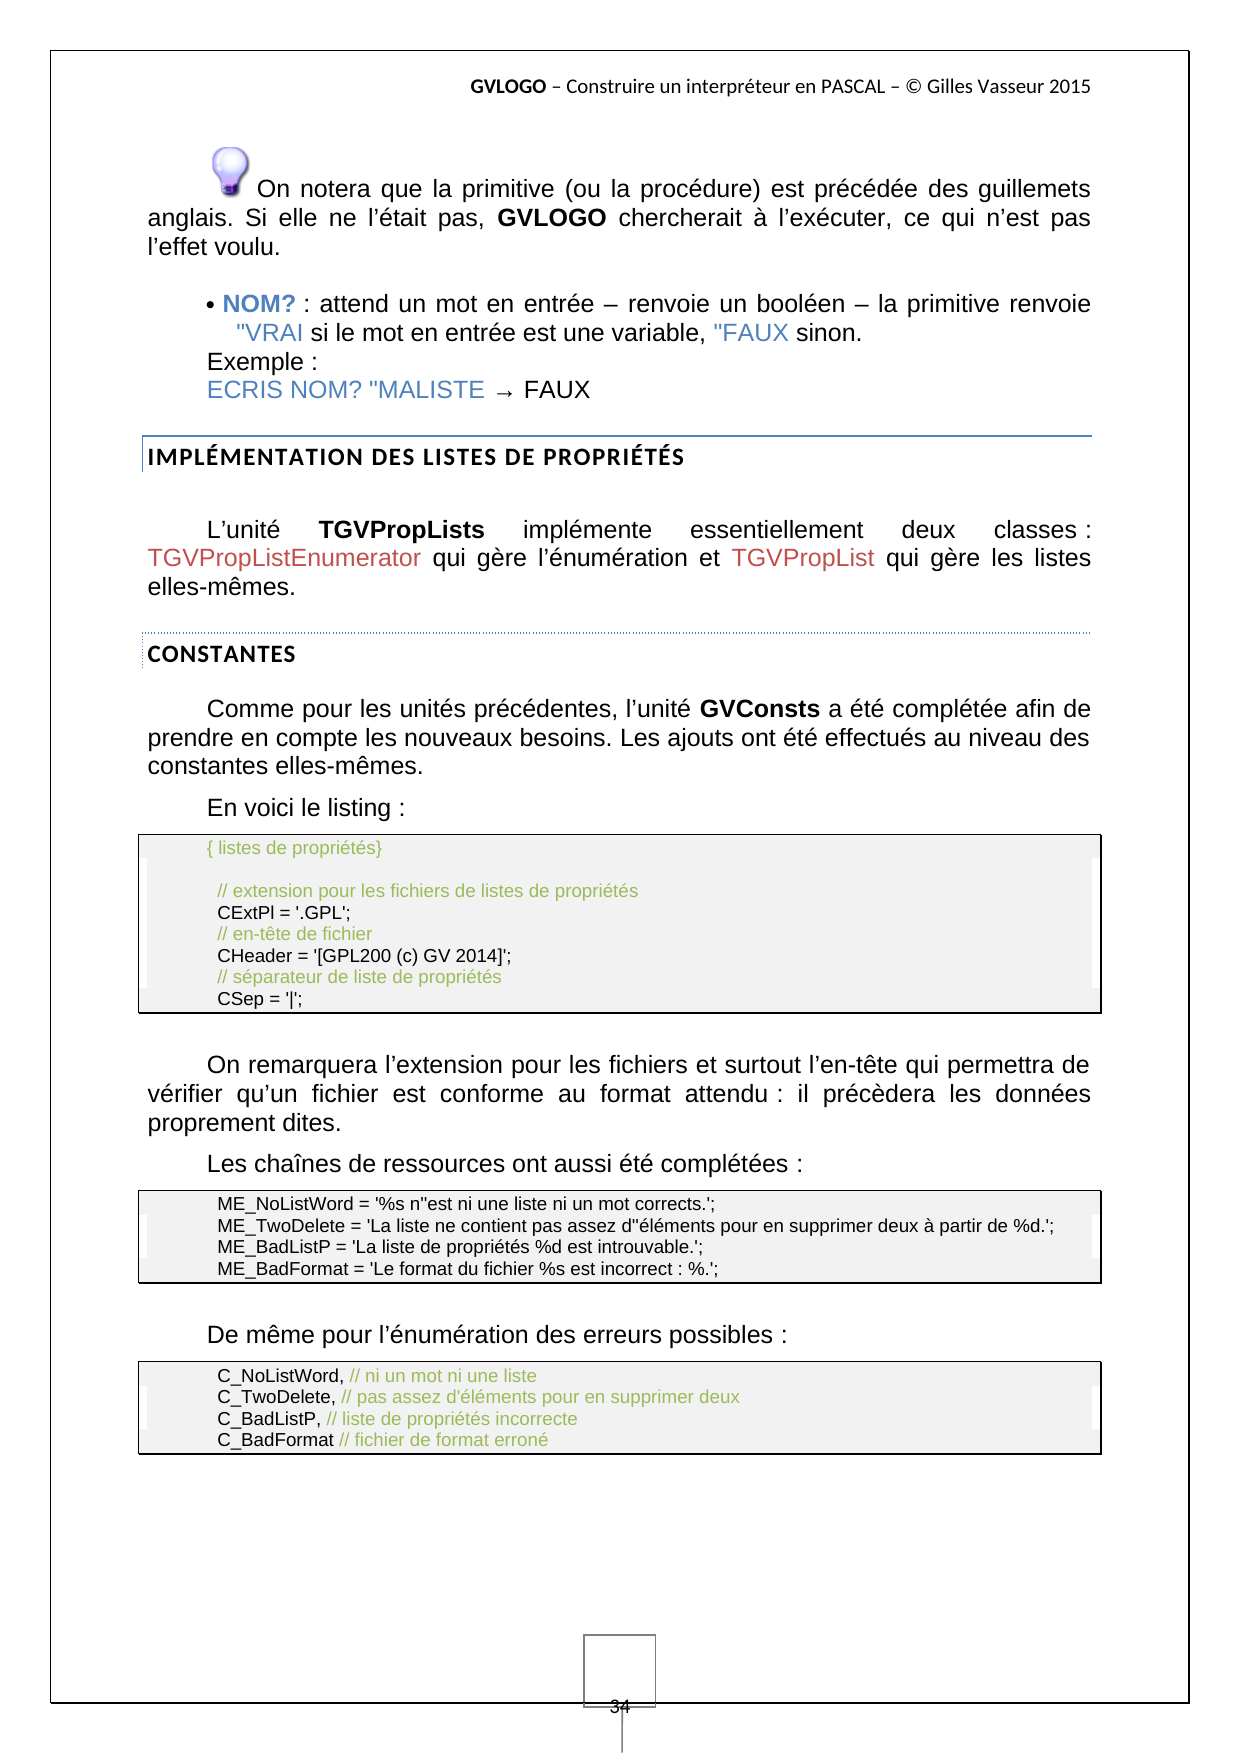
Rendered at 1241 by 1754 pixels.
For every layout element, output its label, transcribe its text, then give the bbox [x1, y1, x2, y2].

text { listes de propriétés} [139, 835, 1100, 858]
text // en-tête de fichier [147, 923, 1092, 945]
text ME_NoListWord = '%s n''est ni une liste ni un mot corrects.'; [139, 1191, 1100, 1215]
picture [206, 147, 257, 198]
text Exemple : [147, 347, 1092, 375]
text Comme pour les unités précédentes, l’unité GVConsts a été complétée afin de prendre en compte les nouveaux besoins. Les ajouts ont été effectués au niveau des constantes elles-mêmes. [147, 694, 1092, 780]
text Les chaînes de ressources ont aussi été complétées : [147, 1149, 1092, 1177]
text En voici le listing : [147, 792, 1092, 821]
text On notera que la primitive (ou la procédure) est précédée des guillemets anglais. Si elle ne l’était pas, GVLOGO chercherait à l’exécuter, ce qui n’est pas l’effet voulu. [147, 148, 1092, 260]
text ME_BadFormat = 'Le format du fichier %s est incorrect : %.'; [139, 1255, 1100, 1282]
text CHeader = '[GPL200 (c) GV 2014]'; [147, 945, 1092, 966]
text ME_TwoDelete = 'La liste ne contient pas assez d''éléments pour en supprimer deux à partir de %d.'; [147, 1215, 1092, 1236]
text CExtPl = '.GPL'; [147, 902, 1092, 923]
text // extension pour les fichiers de listes de propriétés [147, 880, 1092, 902]
subtitle Constantes [142, 632, 1092, 668]
text CSep = '|'; [139, 985, 1100, 1012]
text C_BadListP, // liste de propriétés incorrecte [147, 1407, 1092, 1426]
text ME_BadListP = 'La liste de propriétés %d est introuvable.'; [147, 1236, 1092, 1255]
text C_BadFormat // fichier de format erroné [139, 1426, 1100, 1453]
text L’unité TGVPropLists implémente essentiellement deux classes : TGVPropListEnumerator qui gère l’énumération et TGVPropList qui gère les listes elles-mêmes. [147, 515, 1092, 601]
text C_NoListWord, // ni un mot ni une liste [139, 1362, 1100, 1386]
text ECRIS NOM? "MALISTE → FAUX [147, 375, 1092, 404]
text On remarquera l’extension pour les fichiers et surtout l’en-tête qui permettra de vérifier qu’un fichier est conforme au format attendu : il précèdera les données proprement dites. [147, 1050, 1092, 1136]
text De même pour l’énumération des erreurs possibles : [147, 1320, 1092, 1349]
subtitle Implémentation des listes de propriétés [143, 437, 1092, 472]
text C_TwoDelete, // pas assez d'éléments pour en supprimer deux [147, 1386, 1092, 1407]
list NOM? : attend un mot en entrée – renvoie un booléen – la primitive renvoie "VRAI si le mot en entrée est une variable, "FAUX sinon. [207, 289, 1092, 347]
text // séparateur de liste de propriétés [147, 966, 1092, 985]
